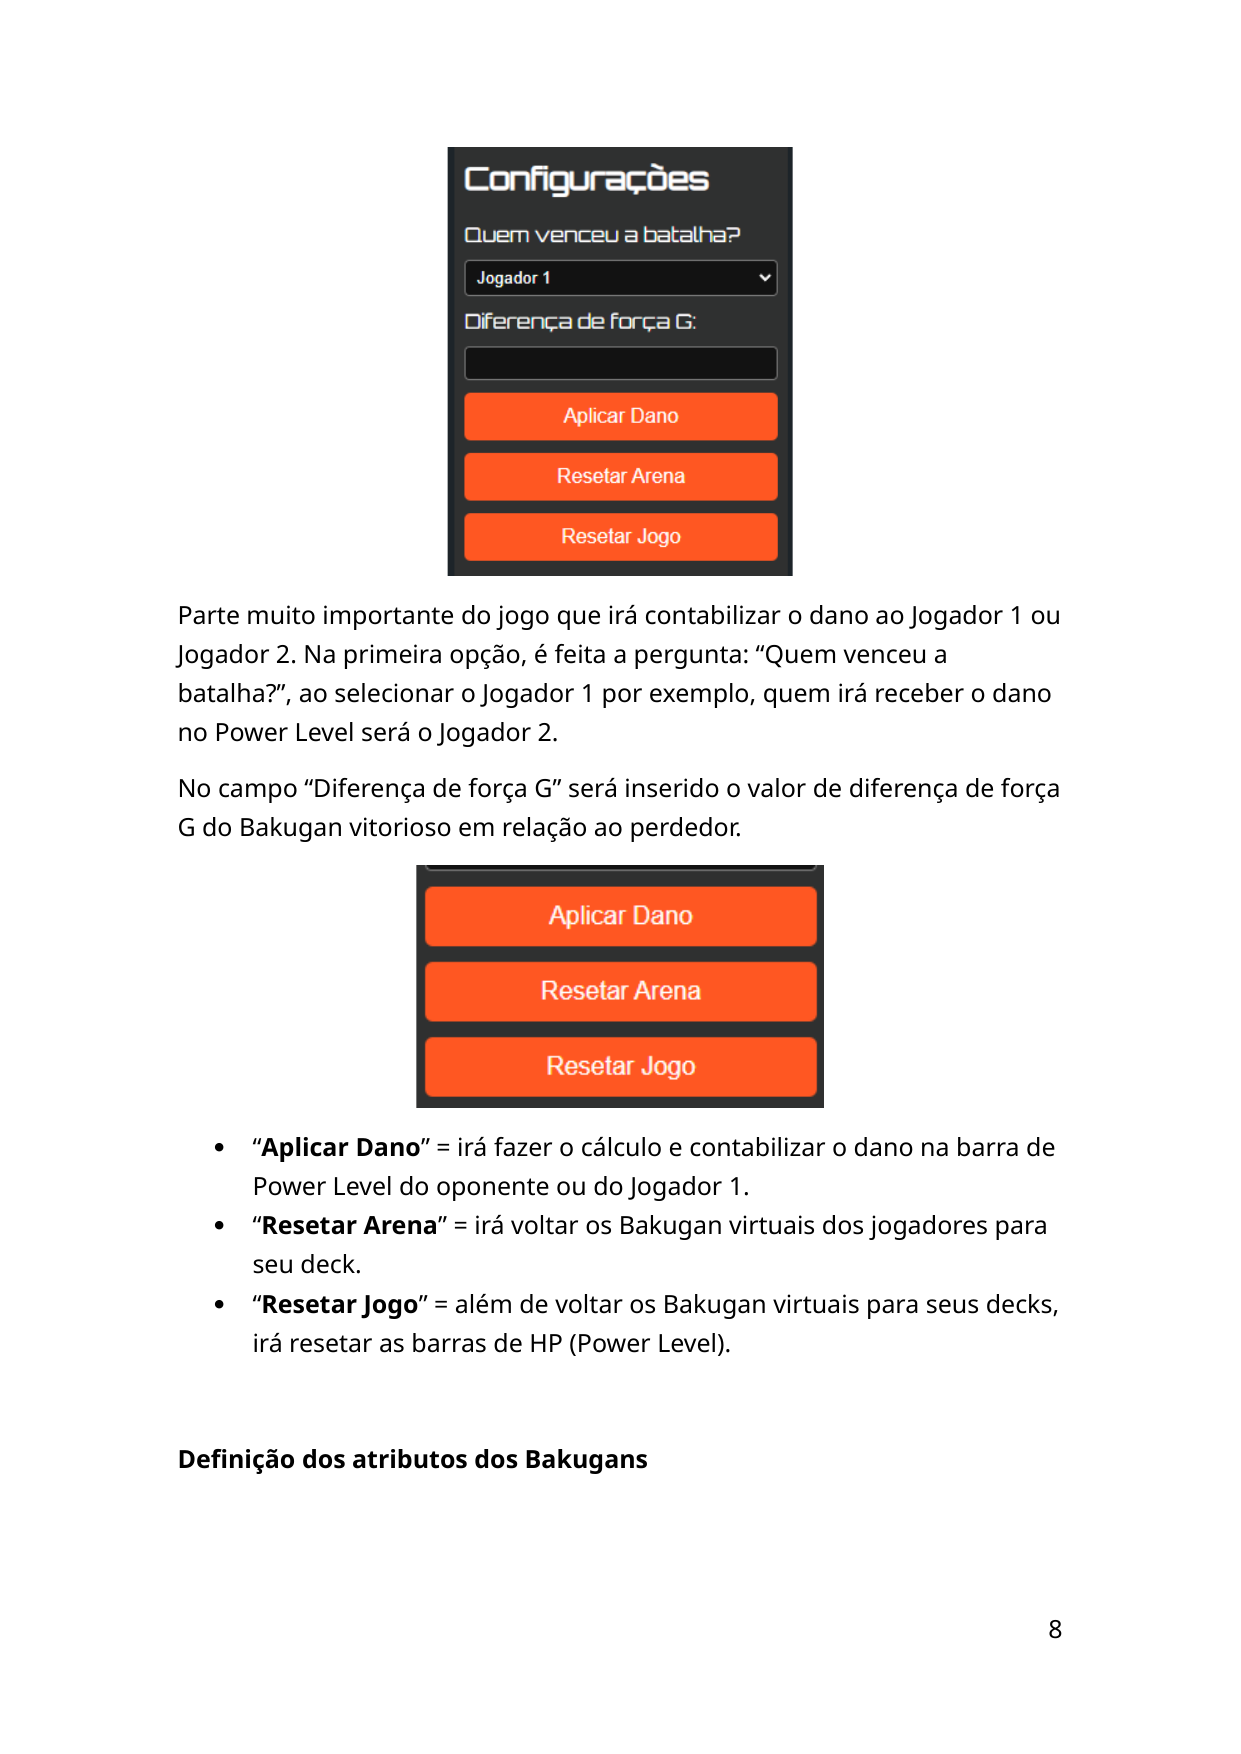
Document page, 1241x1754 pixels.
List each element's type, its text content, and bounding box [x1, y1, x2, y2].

text No campo “Diferença de força G” será inserido o valor de diferença de força G do Bakugan vitorioso em relação ao perdedor. [177, 771, 1063, 844]
list “Resetar Jogo” = além de voltar os Bakugan virtuais para seus decks, irá resetar as barras de HP (Power Level). [215, 1286, 1063, 1359]
text Definição dos atributos dos Bakugans [177, 1441, 1063, 1475]
list “Aplicar Dano” = irá fazer o cálculo e contabilizar o dano na barra de Power Level do oponente ou do Jogador 1. [215, 1129, 1063, 1203]
list “Resetar Arena” = irá voltar os Bakugan virtuais dos jogadores para seu deck. [215, 1208, 1063, 1281]
picture [416, 865, 824, 1108]
picture [447, 147, 793, 576]
text Parte muito importante do jogo que irá contabilizar o dano ao Jogador 1 ou Jogador 2. Na primeira opção, é feita a pergunta: “Quem venceu a batalha?”, ao selecionar o Jogador 1 por exemplo, quem irá receber o dano no Power Level será o Jogador 2. [177, 597, 1063, 749]
